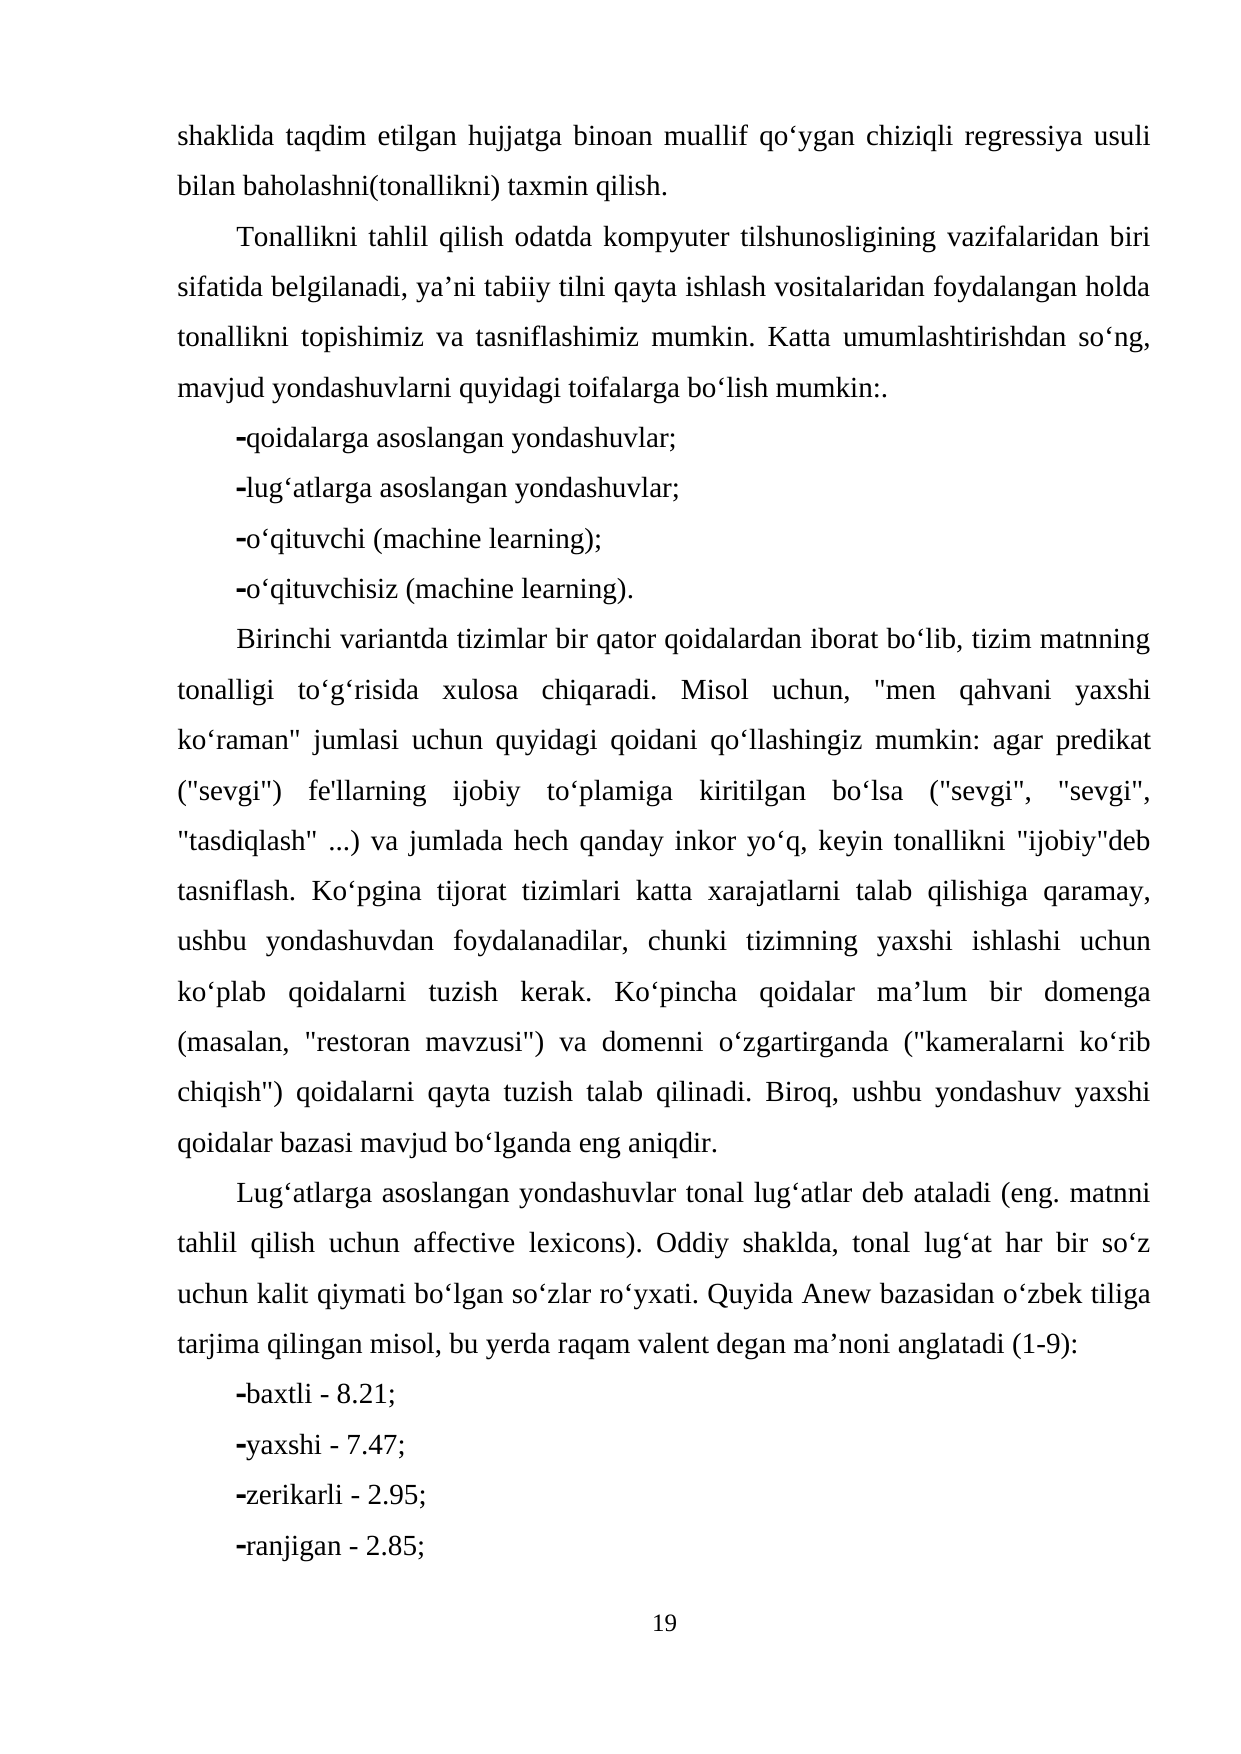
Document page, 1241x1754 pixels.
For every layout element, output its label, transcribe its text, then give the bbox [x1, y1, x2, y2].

list o‘qituvchi (machine learning); [177, 521, 1152, 554]
list ranjigan - 2.85; [177, 1528, 1152, 1561]
text Lug‘atlarga asoslangan yondashuvlar tonal lug‘atlar deb ataladi (eng. matnni tahlil qilish uchun affective lexicons). Oddiy shaklda, tonal lug‘at har bir so‘z uchun kalit qiymati bo‘lgan so‘zlar ro‘yxati. Quyida Anew bazasidan o‘zbek tiliga tarjima qilingan misol, bu yerda raqam valent degan ma’noni anglatadi (1-9): [177, 1175, 1152, 1359]
text Tonallikni tahlil qilish odatda kompyuter tilshunosligining vazifalaridan biri sifatida belgilanadi, ya’ni tabiiy tilni qayta ishlash vositalaridan foydalangan holda tonallikni topishimiz va tasniflashimiz mumkin. Katta umumlashtirishdan so‘ng, mavjud yondashuvlarni quyidagi toifalarga bo‘lish mumkin:. [177, 219, 1152, 403]
list qoidalarga asoslangan yondashuvlar; [177, 420, 1152, 454]
list o‘qituvchisiz (machine learning). [177, 571, 1152, 605]
list lug‘atlarga asoslangan yondashuvlar; [177, 470, 1152, 504]
list yaxshi - 7.47; [177, 1427, 1152, 1460]
list zerikarli - 2.95; [177, 1477, 1152, 1511]
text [177, 118, 1152, 202]
text Birinchi variantda tizimlar bir qator qoidalardan iborat bo‘lib, tizim matnning tonalligi to‘g‘risida xulosa chiqaradi. Misol uchun, "men qahvani yaxshi ko‘raman" jumlasi uchun quyidagi qoidani qo‘llashingiz mumkin: agar predikat ("sevgi") fe'llarning ijobiy to‘plamiga kiritilgan bo‘lsa ("sevgi", "sevgi", "tasdiqlash" ...) va jumlada hech qanday inkor yo‘q, keyin tonallikni "ijobiy"deb tasniflash. Ko‘pgina tijorat tizimlari katta xarajatlarni talab qilishiga qaramay, ushbu yondashuvdan foydalanadilar, chunki tizimning yaxshi ishlashi uchun ko‘plab qoidalarni tuzish kerak. Ko‘pincha qoidalar ma’lum bir domenga (masalan, "restoran mavzusi") va domenni o‘zgartirganda ("kameralarni ko‘rib chiqish") qoidalarni qayta tuzish talab qilinadi. Biroq, ushbu yondashuv yaxshi qoidalar bazasi mavjud bo‘lganda eng aniqdir. [177, 622, 1152, 1158]
list baxtli - 8.21; [177, 1376, 1152, 1410]
